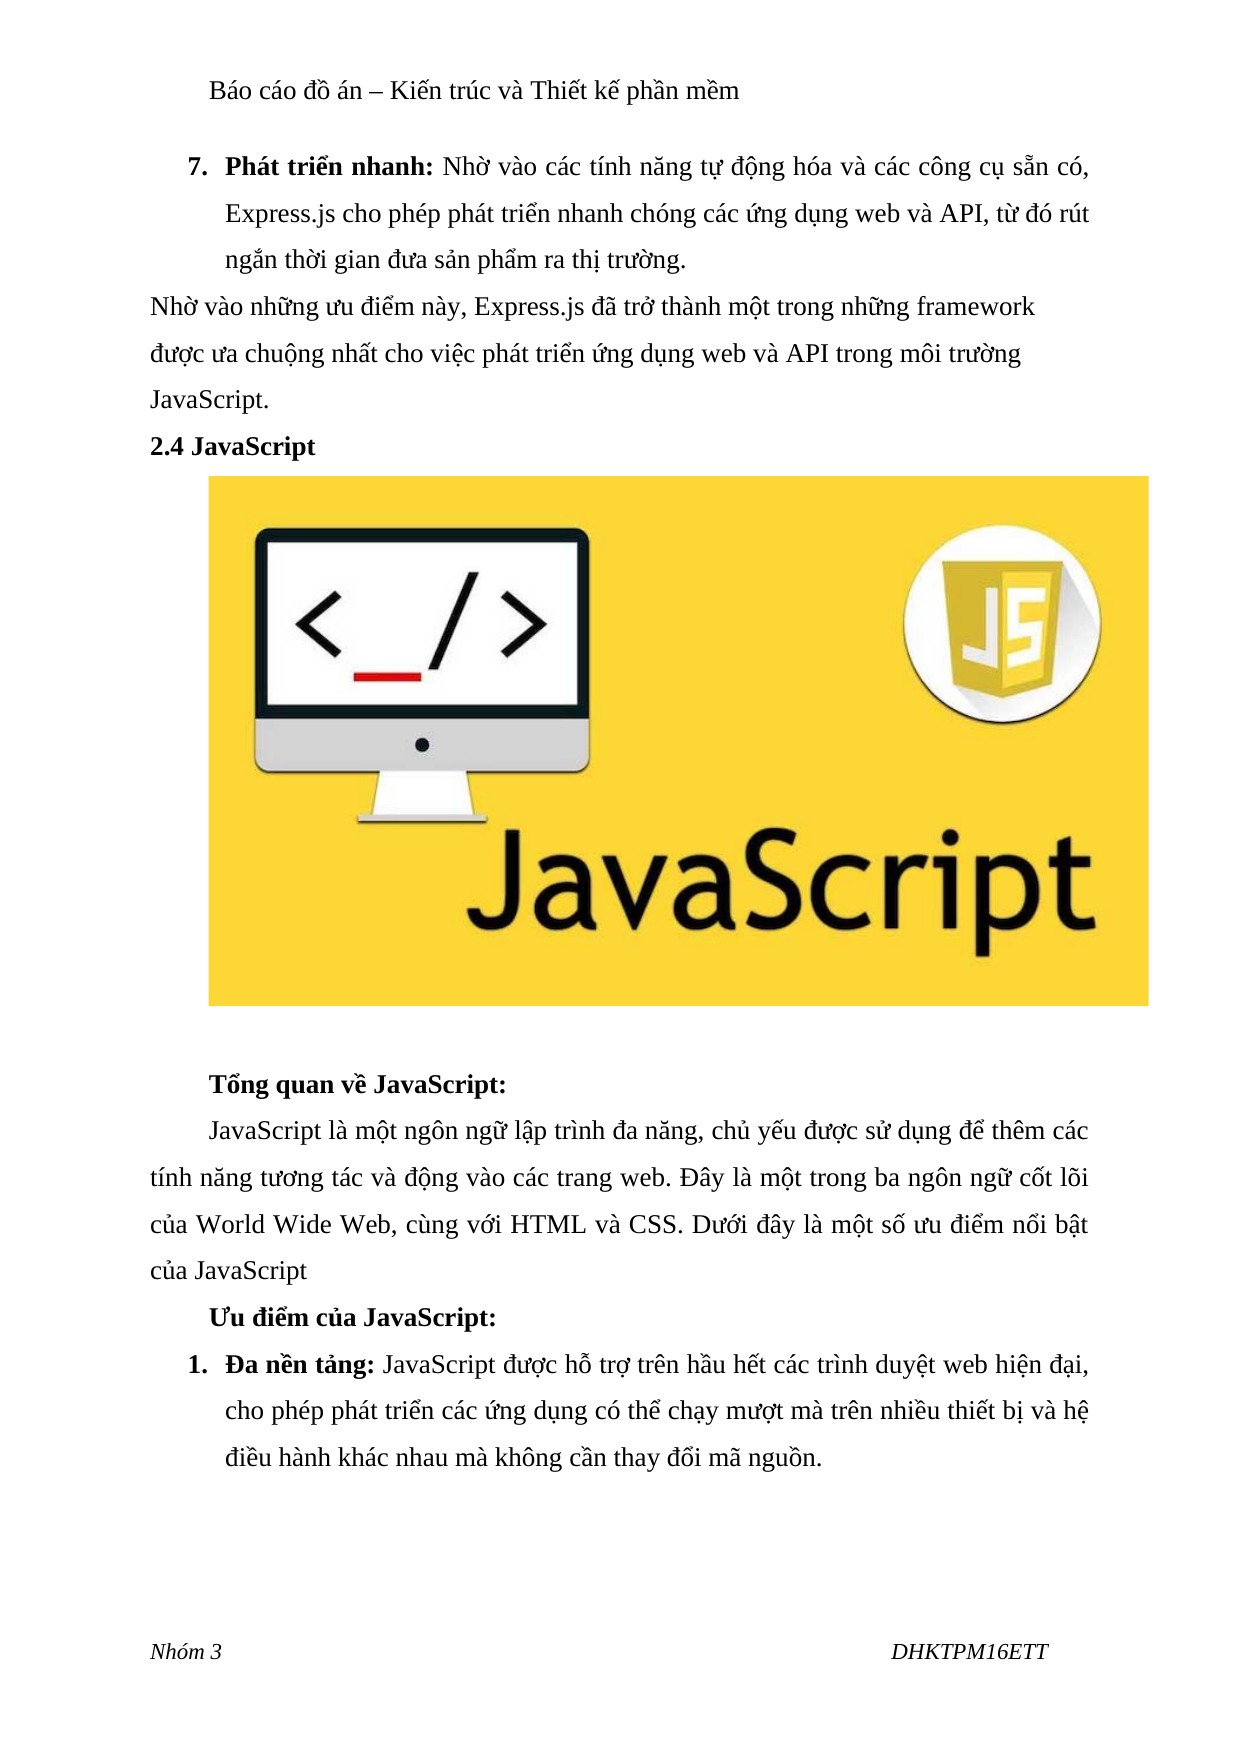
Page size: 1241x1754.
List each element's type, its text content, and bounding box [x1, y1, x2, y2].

list Đa nền tảng: JavaScript được hỗ trợ trên hầu hết các trình duyệt web hiện đại, cho phép phát triển các ứng dụng có thể chạy mượt mà trên nhiều thiết bị và hệ điều hành khác nhau mà không cần thay đổi mã nguồn. [187, 1348, 1090, 1472]
text Nhờ vào những ưu điểm này, Express.js đã trở thành một trong những framework được ưa chuộng nhất cho việc phát triển ứng dụng web và API trong môi trường JavaScript. [150, 290, 1090, 414]
list Phát triển nhanh: Nhờ vào các tính năng tự động hóa và các công cụ sẵn có, Express.js cho phép phát triển nhanh chóng các ứng dụng web và API, từ đó rút ngắn thời gian đưa sản phẩm ra thị trường. [187, 150, 1090, 274]
subtitle JavaScript [150, 430, 1090, 461]
picture [208, 476, 1149, 1006]
text JavaScript là một ngôn ngữ lập trình đa năng, chủ yếu được sử dụng để thêm các tính năng tương tác và động vào các trang web. Đây là một trong ba ngôn ngữ cốt lõi của World Wide Web, cùng với HTML và CSS. Dưới đây là một số ưu điểm nổi bật của JavaScript [150, 1114, 1090, 1286]
text Tổng quan về JavaScript: [150, 1068, 1090, 1099]
text Ưu điểm của JavaScript: [150, 1301, 1090, 1332]
